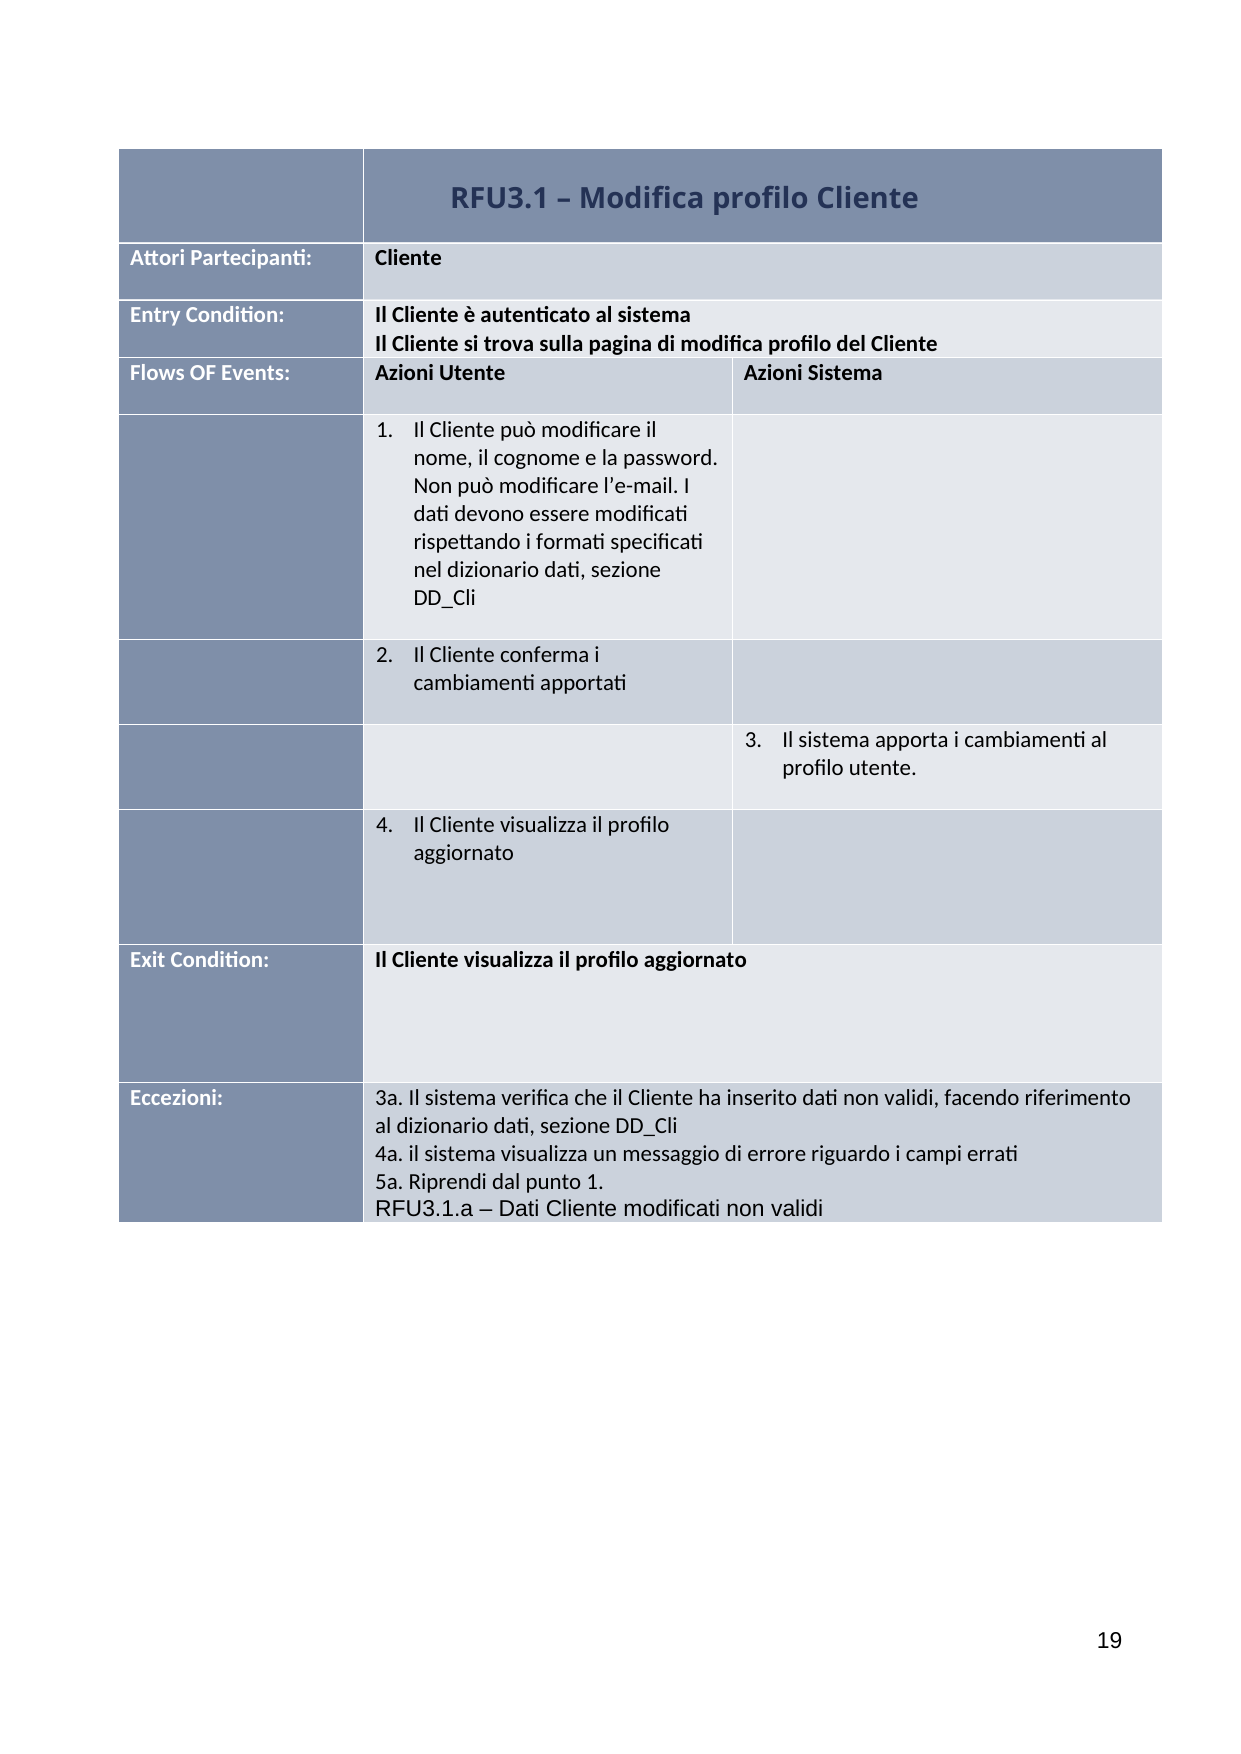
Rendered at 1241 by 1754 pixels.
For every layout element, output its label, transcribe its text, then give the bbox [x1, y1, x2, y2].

table_cell [733, 415, 1162, 639]
table_cell Cliente [364, 244, 1162, 299]
table_cell [119, 725, 363, 809]
table_cell Il Cliente visualizza il profilo aggiornato [364, 945, 1162, 1082]
table_cell Eccezioni: [119, 1083, 363, 1222]
table_cell Azioni Utente [364, 358, 732, 414]
table_cell [119, 640, 363, 724]
table_cell [733, 810, 1162, 944]
table_cell Flows OF Events: [119, 358, 363, 414]
table_header RFU3.1 – Modifica profilo Cliente [364, 149, 1162, 242]
table_cell [733, 640, 1162, 724]
table_cell Exit Condition: [119, 945, 363, 1082]
table_cell Il Cliente può modificare il nome, il cognome e la password. Non può modificare l’e-mail. I dati devono essere modificati rispettando i formati specificati nel dizionario dati, sezione DD_Cli [364, 415, 732, 639]
table_cell Il sistema apporta i cambiamenti al profilo utente. [733, 725, 1162, 809]
table_header [119, 149, 363, 242]
table_cell Il Cliente conferma i cambiamenti apportati [364, 640, 732, 724]
table_cell [119, 415, 363, 639]
table_cell Il Cliente è autenticato al sistema Il Cliente si trova sulla pagina di modifica profilo del Cliente [364, 301, 1162, 357]
table_cell Attori Partecipanti: [119, 244, 363, 299]
table_cell [364, 725, 732, 809]
table_cell 3a. Il sistema verifica che il Cliente ha inserito dati non validi, facendo riferimento al dizionario dati, sezione DD_Cli 4a. il sistema visualizza un messaggio di errore riguardo i campi errati 5a. Riprendi dal punto 1. RFU3.1.a – Dati Cliente modificati non validi [364, 1083, 1162, 1222]
table_cell Azioni Sistema [733, 358, 1162, 414]
table_cell Entry Condition: [119, 301, 363, 357]
table_cell Il Cliente visualizza il profilo aggiornato [364, 810, 732, 944]
table_cell [119, 810, 363, 944]
